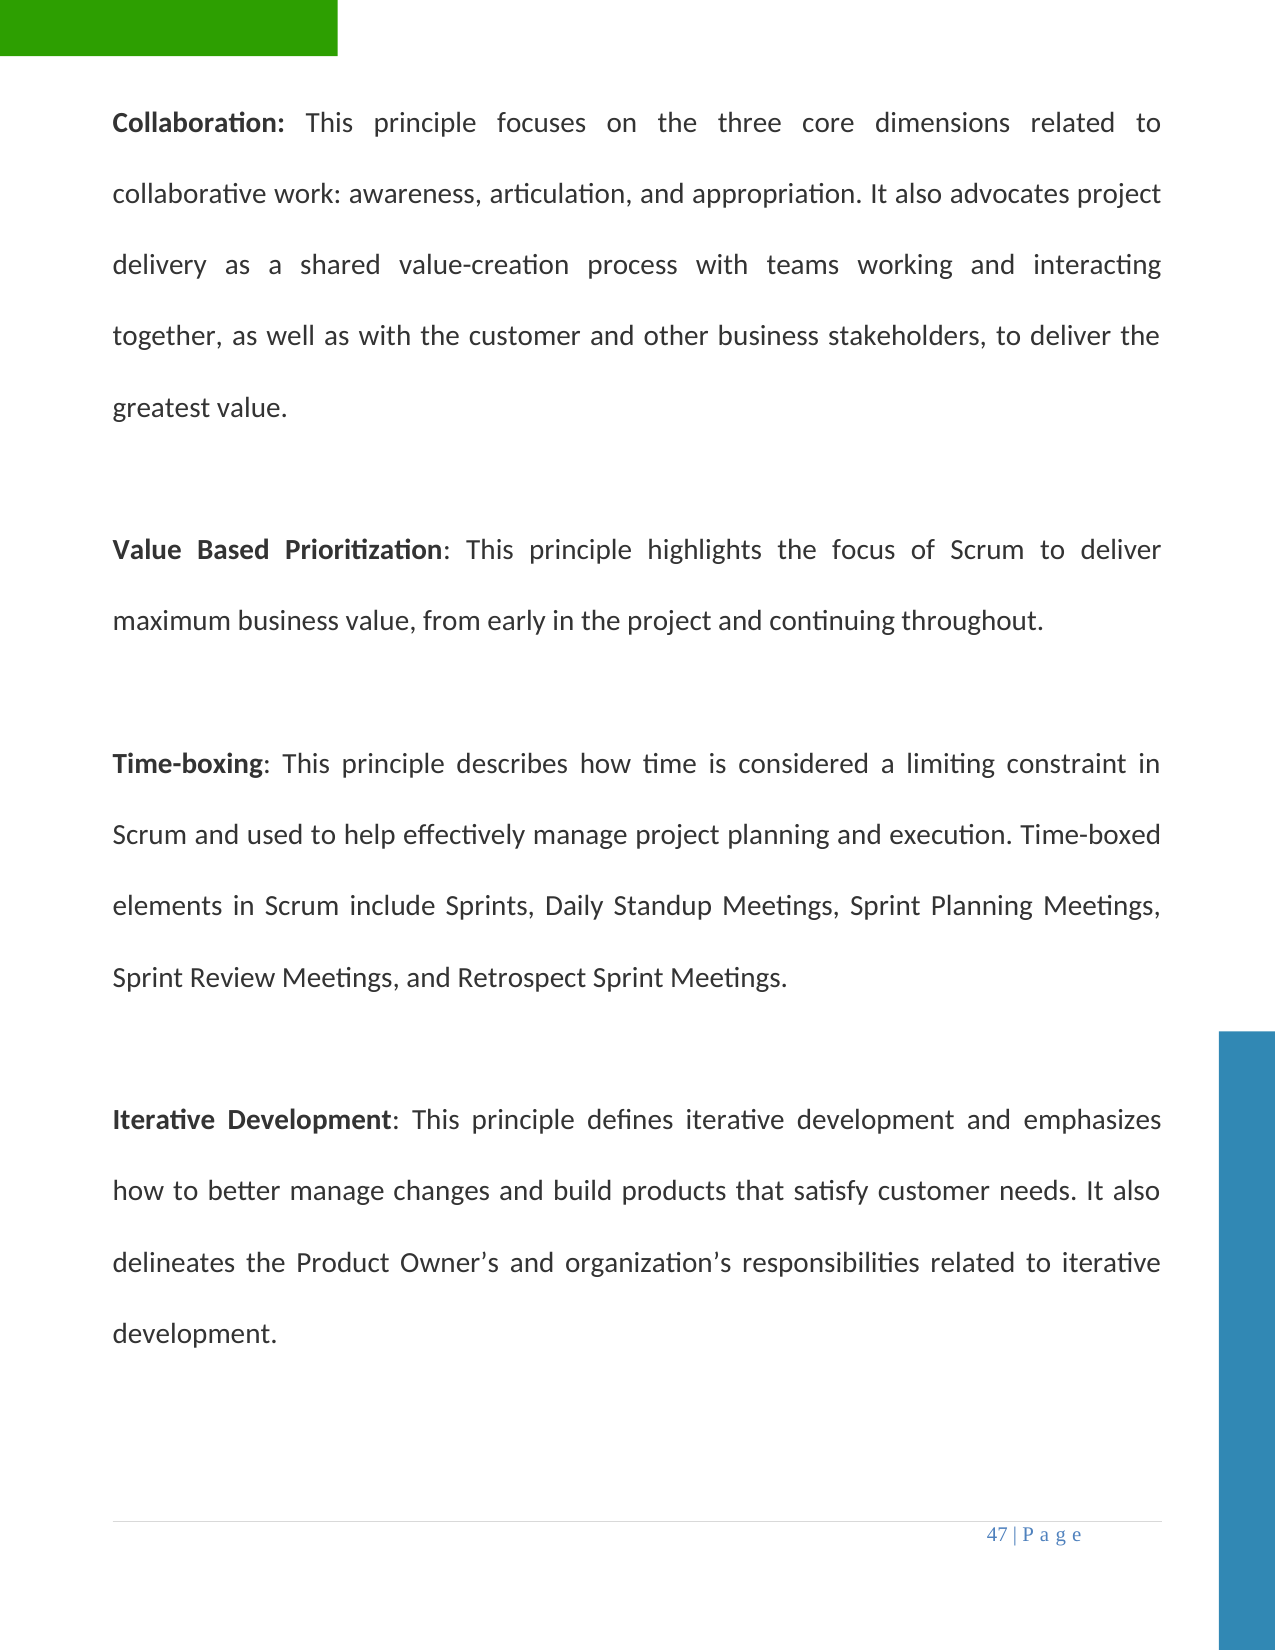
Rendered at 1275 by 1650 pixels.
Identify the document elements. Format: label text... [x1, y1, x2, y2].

text Collaboration: This principle focuses on the three core dimensions related to collaborative work: awareness, articulation, and appropriation. It also advocates project delivery as a shared value-creation process with teams working and interacting together, as well as with the customer and other business stakeholders, to deliver the greatest value. [112, 104, 1162, 424]
text Value Based Prioritization: This principle highlights the focus of Scrum to deliver maximum business value, from early in the project and continuing throughout. [112, 531, 1162, 638]
text Time-boxing: This principle describes how time is considered a limiting constraint in Scrum and used to help effectively manage project planning and execution. Time-boxed elements in Scrum include Sprints, Daily Standup Meetings, Sprint Planning Meetings, Sprint Review Meetings, and Retrospect Sprint Meetings. [112, 745, 1162, 994]
text Iterative Development: This principle defines iterative development and emphasizes how to better manage changes and build products that satisfy customer needs. It also delineates the Product Owner’s and organization’s responsibilities related to iterative development. [112, 1101, 1162, 1351]
